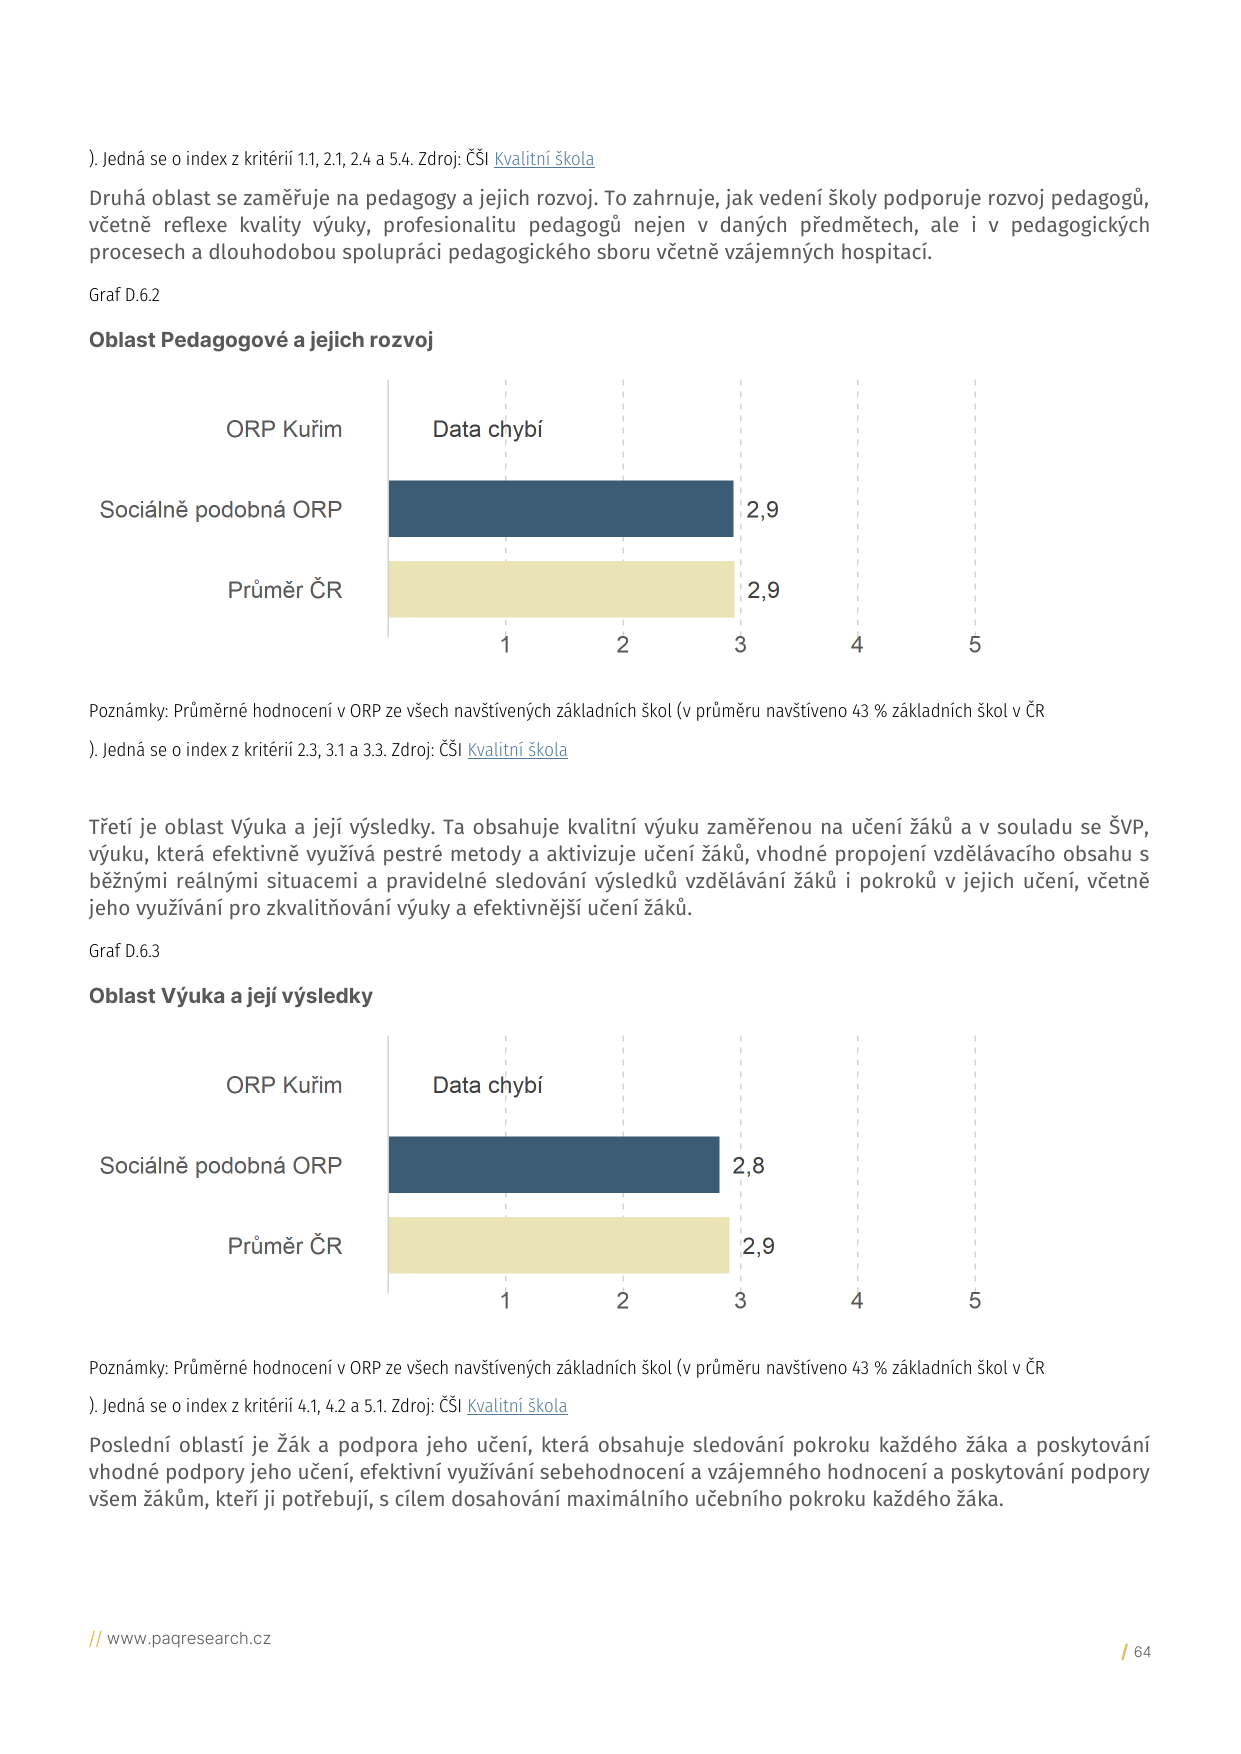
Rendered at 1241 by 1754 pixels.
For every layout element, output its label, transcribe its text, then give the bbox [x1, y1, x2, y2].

text Poslední oblastí je Žák a podpora jeho učení, která obsahuje sledování pokroku každého žáka a poskytování vhodné podpory jeho učení, efektivní využívání sebehodnocení a vzájemného hodnocení a poskytování podpory všem žákům, kteří ji potřebují, s cílem dosahování maximálního učebního pokroku každého žáka. [89, 1433, 1152, 1512]
text ). Jedná se o index z kritérií 1.1, 2.1, 2.4 a 5.4. Zdroj: ČŠI Kvalitní škola [89, 148, 1152, 170]
picture [88, 1008, 1139, 1340]
text Graf D.6.2 [89, 284, 1152, 306]
text ). Jedná se o index z kritérií 2.3, 3.1 a 3.3. Zdroj: ČŠI Kvalitní škola [89, 739, 1152, 761]
text Druhá oblast se zaměřuje na pedagogy a jejich rozvoj. To zahrnuje, jak vedení školy podporuje rozvoj pedagogů, včetně reflexe kvality výuky, profesionalitu pedagogů nejen v daných předmětech, ale i v pedagogických procesech a dlouhodobou spolupráci pedagogického sboru včetně vzájemných hospitací. [89, 186, 1152, 265]
text ). Jedná se o index z kritérií 4.1, 4.2 a 5.1. Zdroj: ČŠI Kvalitní škola [89, 1395, 1152, 1417]
text Poznámky: Průměrné hodnocení v ORP ze všech navštívených základních škol (v průměru navštíveno 43 % základních škol v ČR [89, 1357, 1152, 1379]
text Oblast Pedagogové a jejich rozvoj [89, 322, 1152, 352]
text Oblast Výuka a její výsledky [89, 978, 1152, 1008]
text Poznámky: Průměrné hodnocení v ORP ze všech navštívených základních škol (v průměru navštíveno 43 % základních škol v ČR [89, 700, 1152, 723]
picture [88, 352, 1139, 684]
text Třetí je oblast Výuka a její výsledky. Ta obsahuje kvalitní výuku zaměřenou na učení žáků a v souladu se ŠVP, výuku, která efektivně využívá pestré metody a aktivizuje učení žáků, vhodné propojení vzdělávacího obsahu s běžnými reálnými situacemi a pravidelné sledování výsledků vzdělávání žáků i pokroků v jejich učení, včetně jeho využívání pro zkvalitňování výuky a efektivnější učení žáků. [89, 815, 1152, 921]
text Graf D.6.3 [89, 940, 1152, 962]
